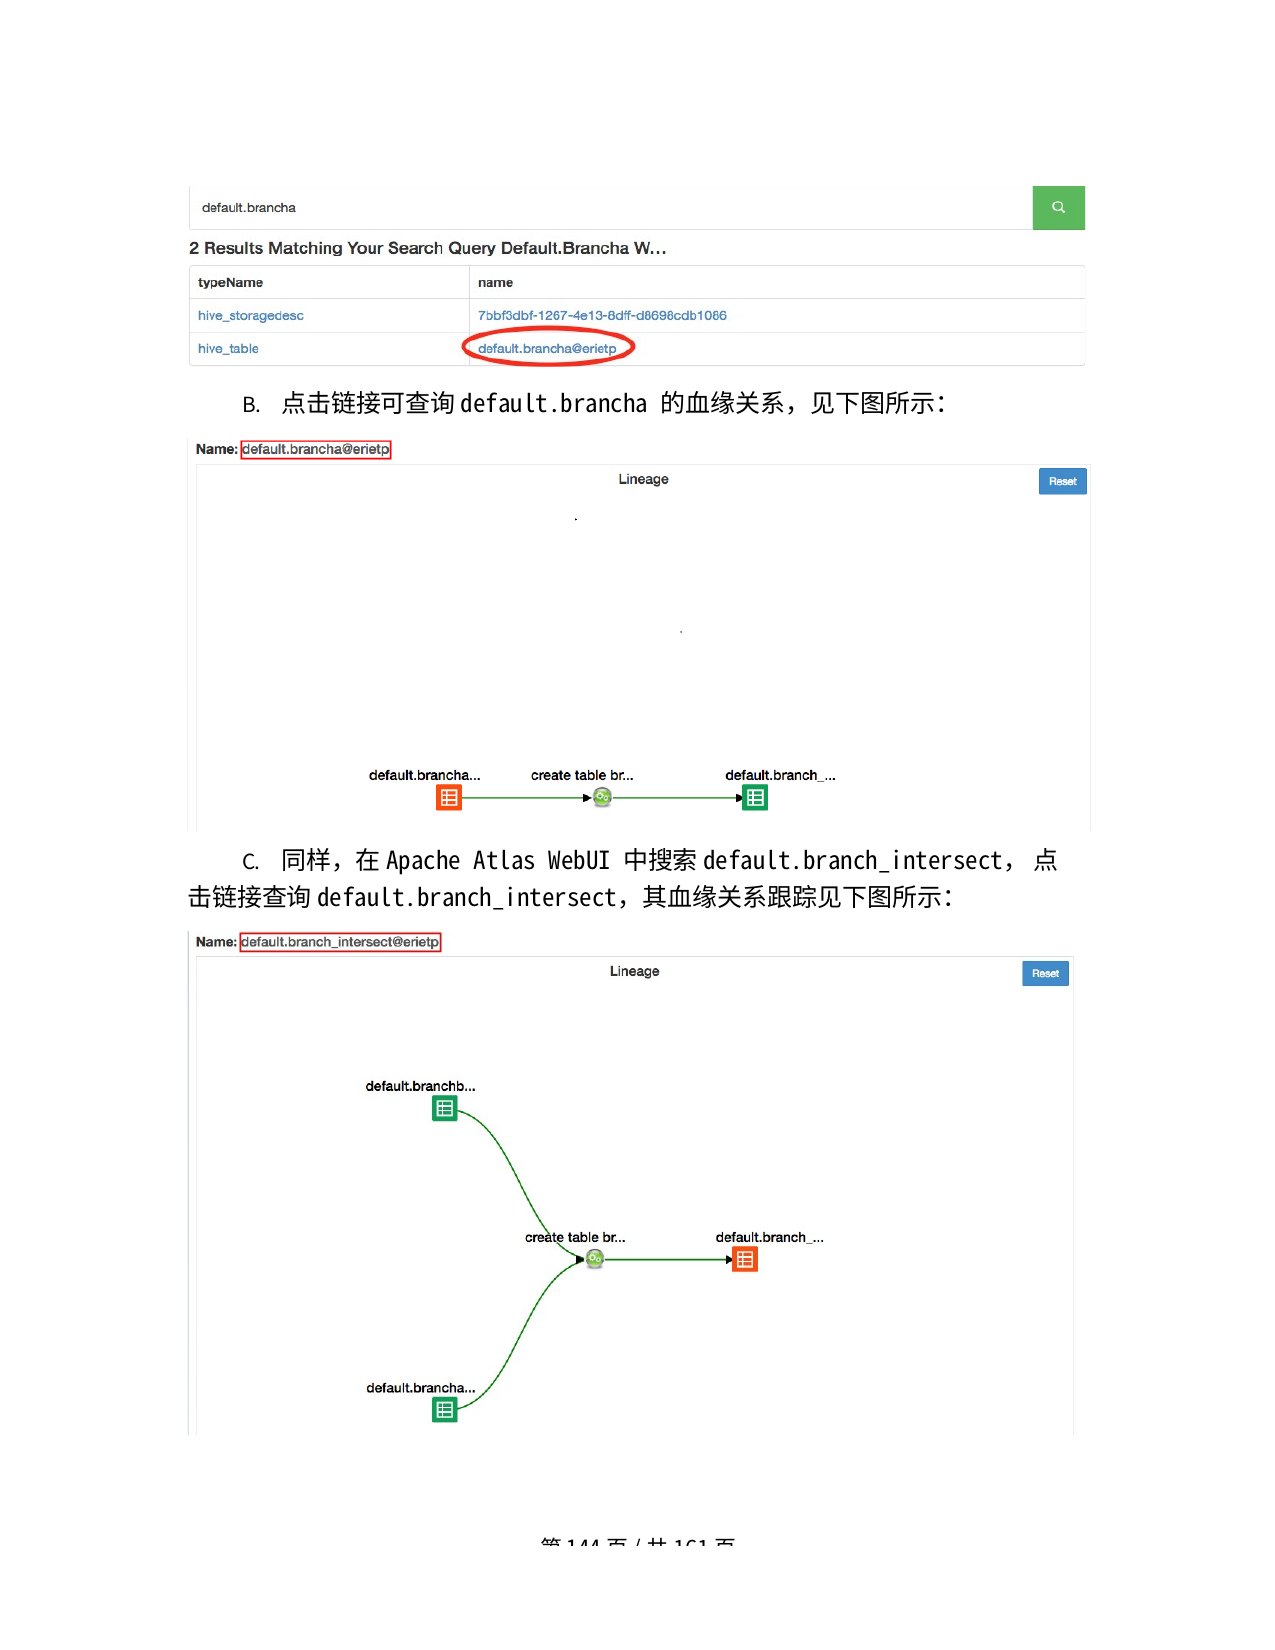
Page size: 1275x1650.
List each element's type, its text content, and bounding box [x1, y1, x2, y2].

list 点击链接可查询 default.brancha 的血缘关系，见下图所示： [242, 384, 1110, 420]
picture [187, 438, 1097, 831]
picture [188, 186, 1086, 367]
picture [187, 931, 1077, 1435]
list 同样，在 Apache Atlas WebUI 中搜索 default.branch_intersect， 点击链接查询 default.branch_intersect，其血缘关系跟踪见下图所示： [187, 831, 1078, 913]
